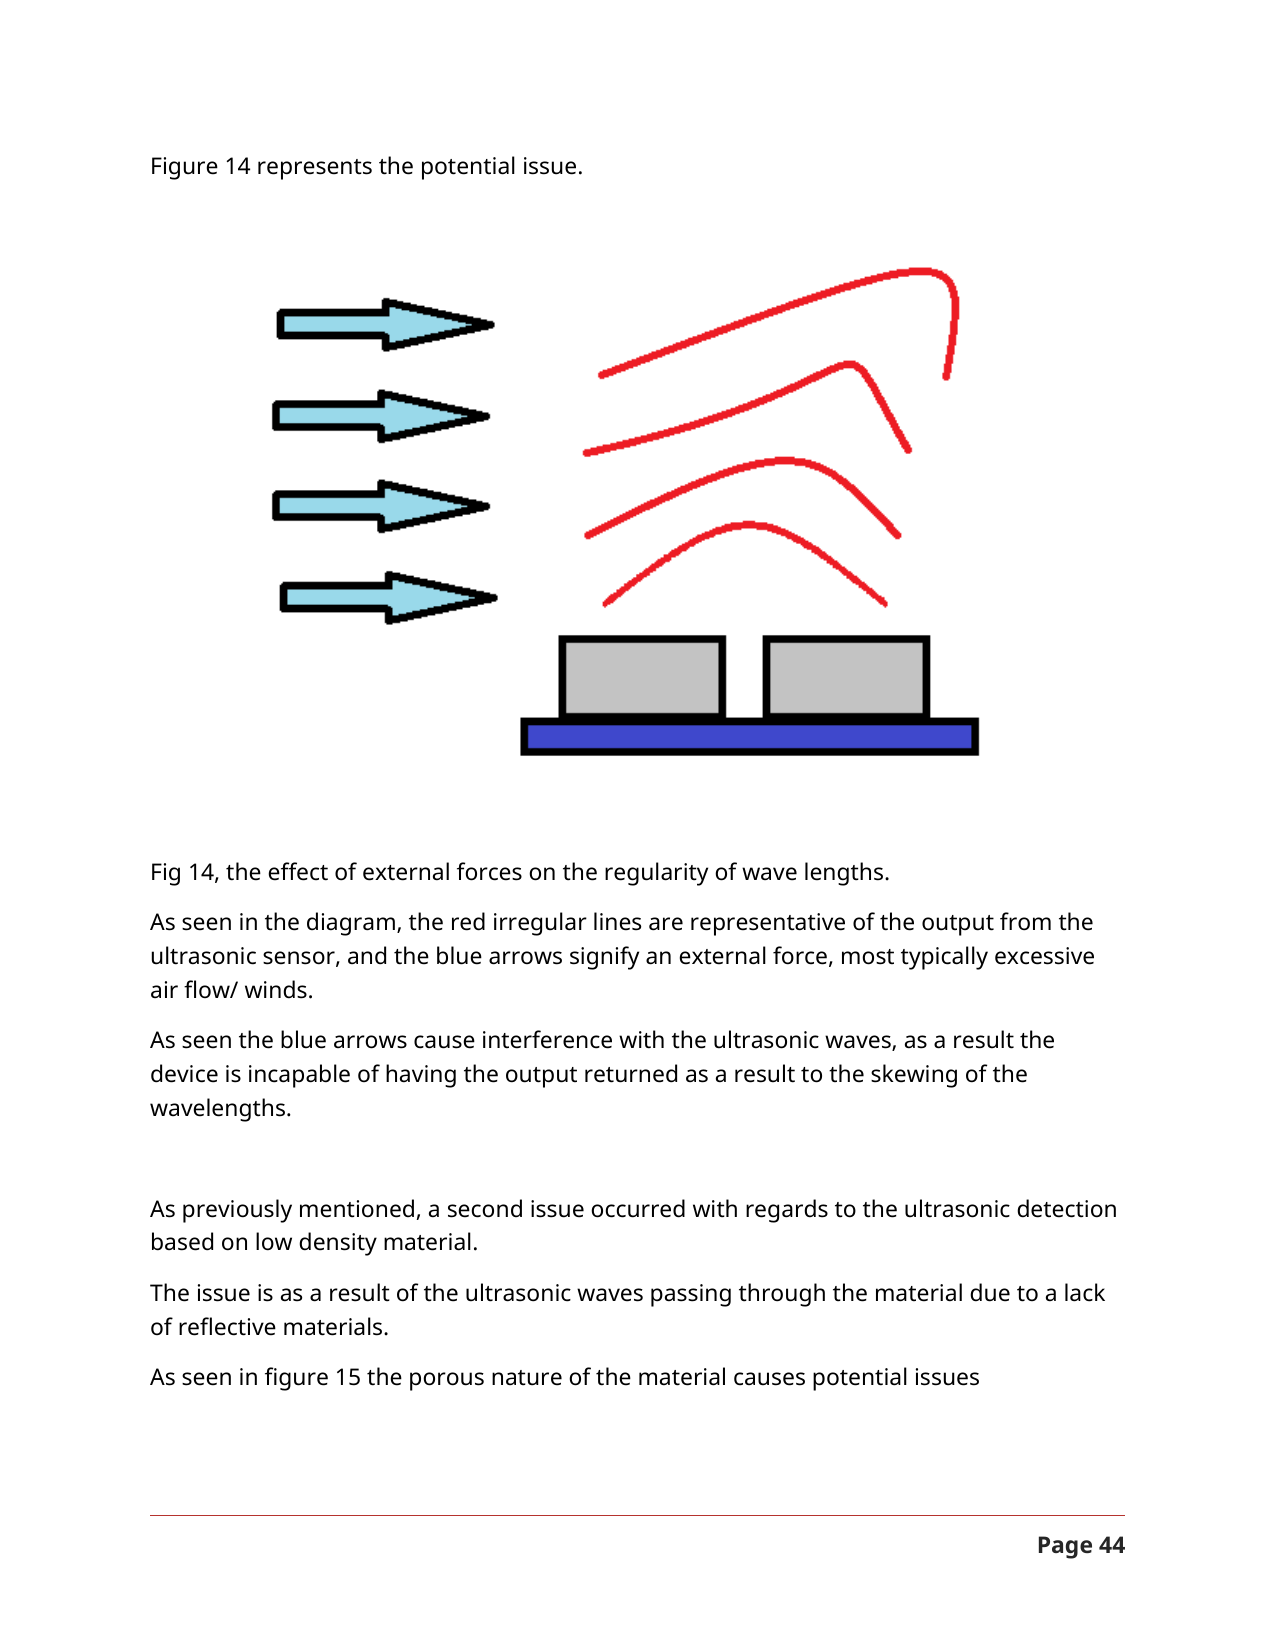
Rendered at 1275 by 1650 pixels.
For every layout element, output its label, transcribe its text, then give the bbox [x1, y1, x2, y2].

text As seen in figure 15 the porous nature of the material causes potential issues [150, 1361, 1125, 1392]
picture [245, 187, 996, 785]
text As previously mentioned, a second issue occurred with regards to the ultrasonic detection based on low density material. [150, 1192, 1125, 1257]
text Fig 14, the effect of external forces on the regularity of wave lengths. [150, 856, 1125, 887]
text The issue is as a result of the ultrasonic waves passing through the material due to a lack of reflective materials. [150, 1277, 1125, 1342]
text Figure 14 represents the potential issue. [150, 150, 1125, 181]
text As seen in the diagram, the red irregular lines are representative of the output from the ultrasonic sensor, and the blue arrows signify an external force, most typically excessive air flow/ winds. [150, 906, 1125, 1005]
text As seen the blue arrows cause interference with the ultrasonic waves, as a result the device is incapable of having the output returned as a result to the skewing of the wavelengths. [150, 1024, 1125, 1123]
